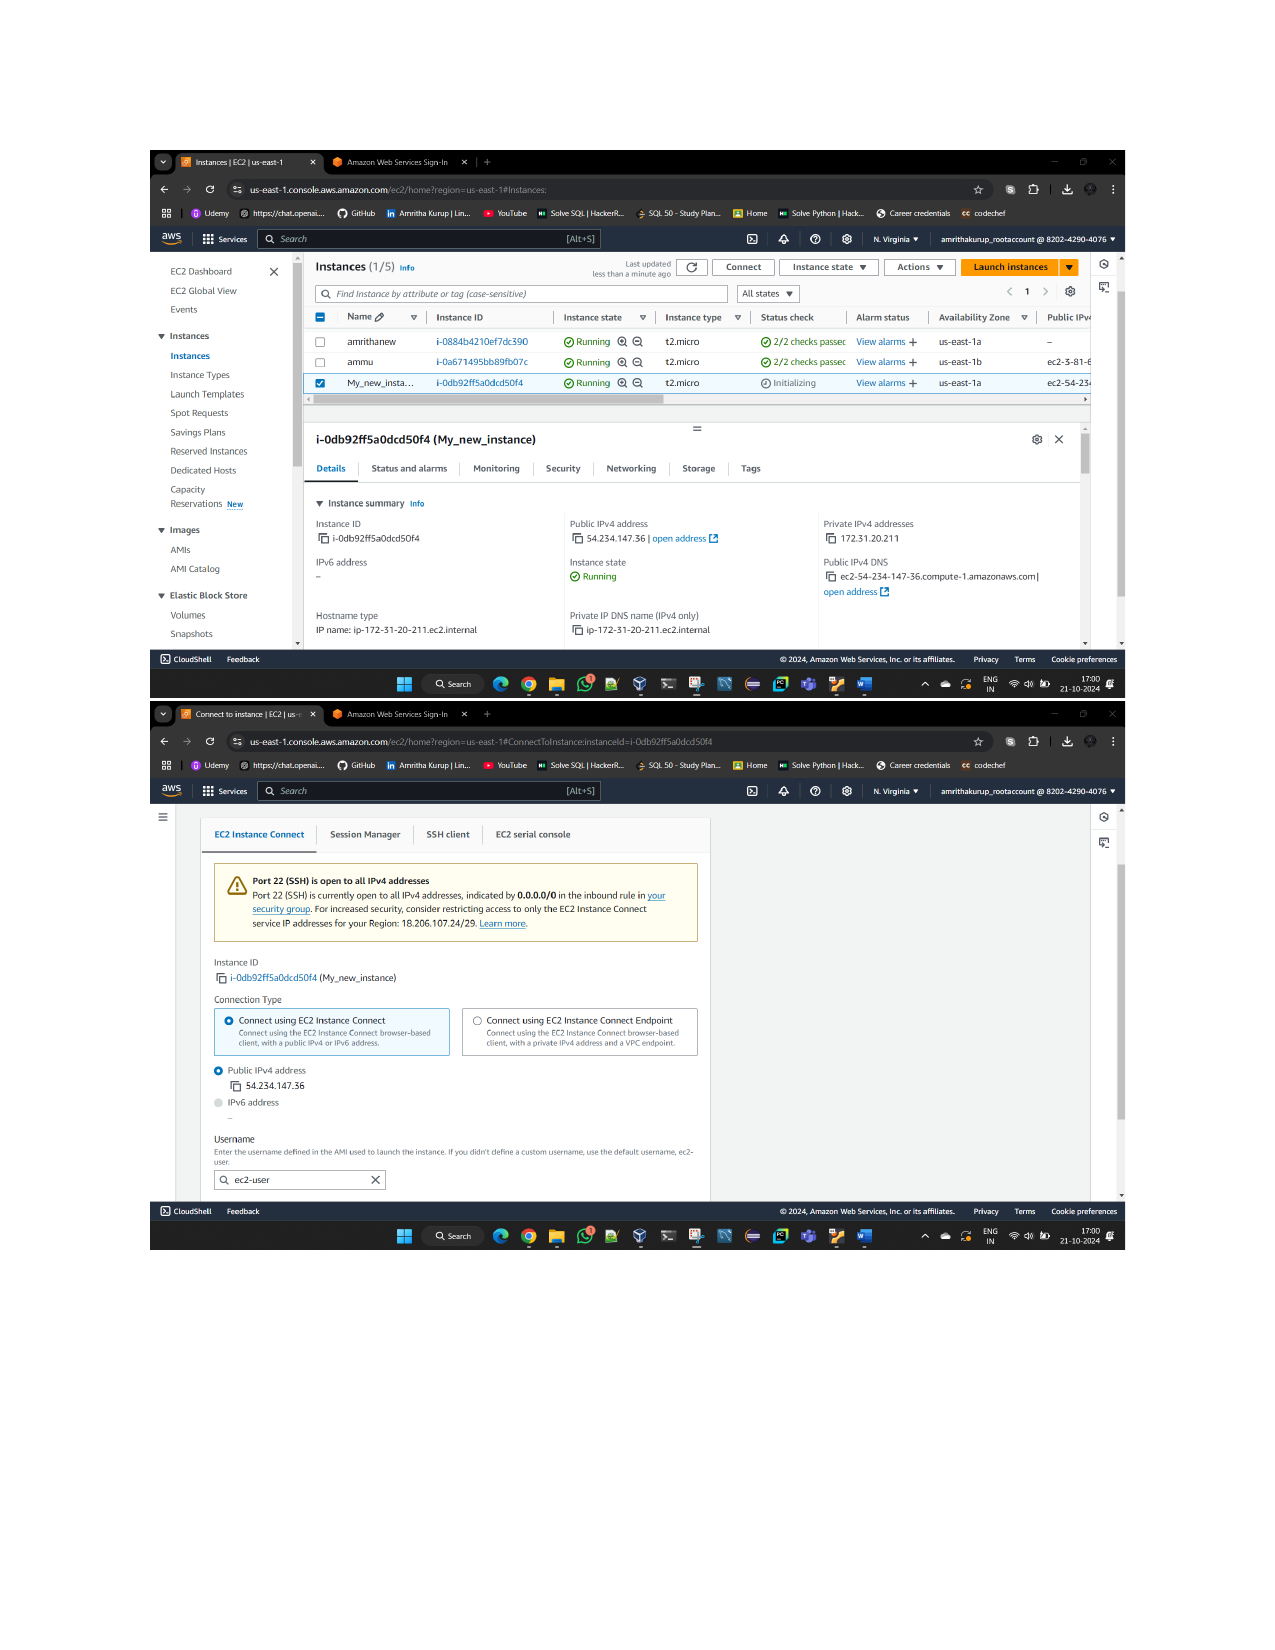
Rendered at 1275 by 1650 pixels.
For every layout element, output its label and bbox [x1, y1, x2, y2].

picture [150, 701, 1125, 1250]
picture [150, 150, 1125, 698]
